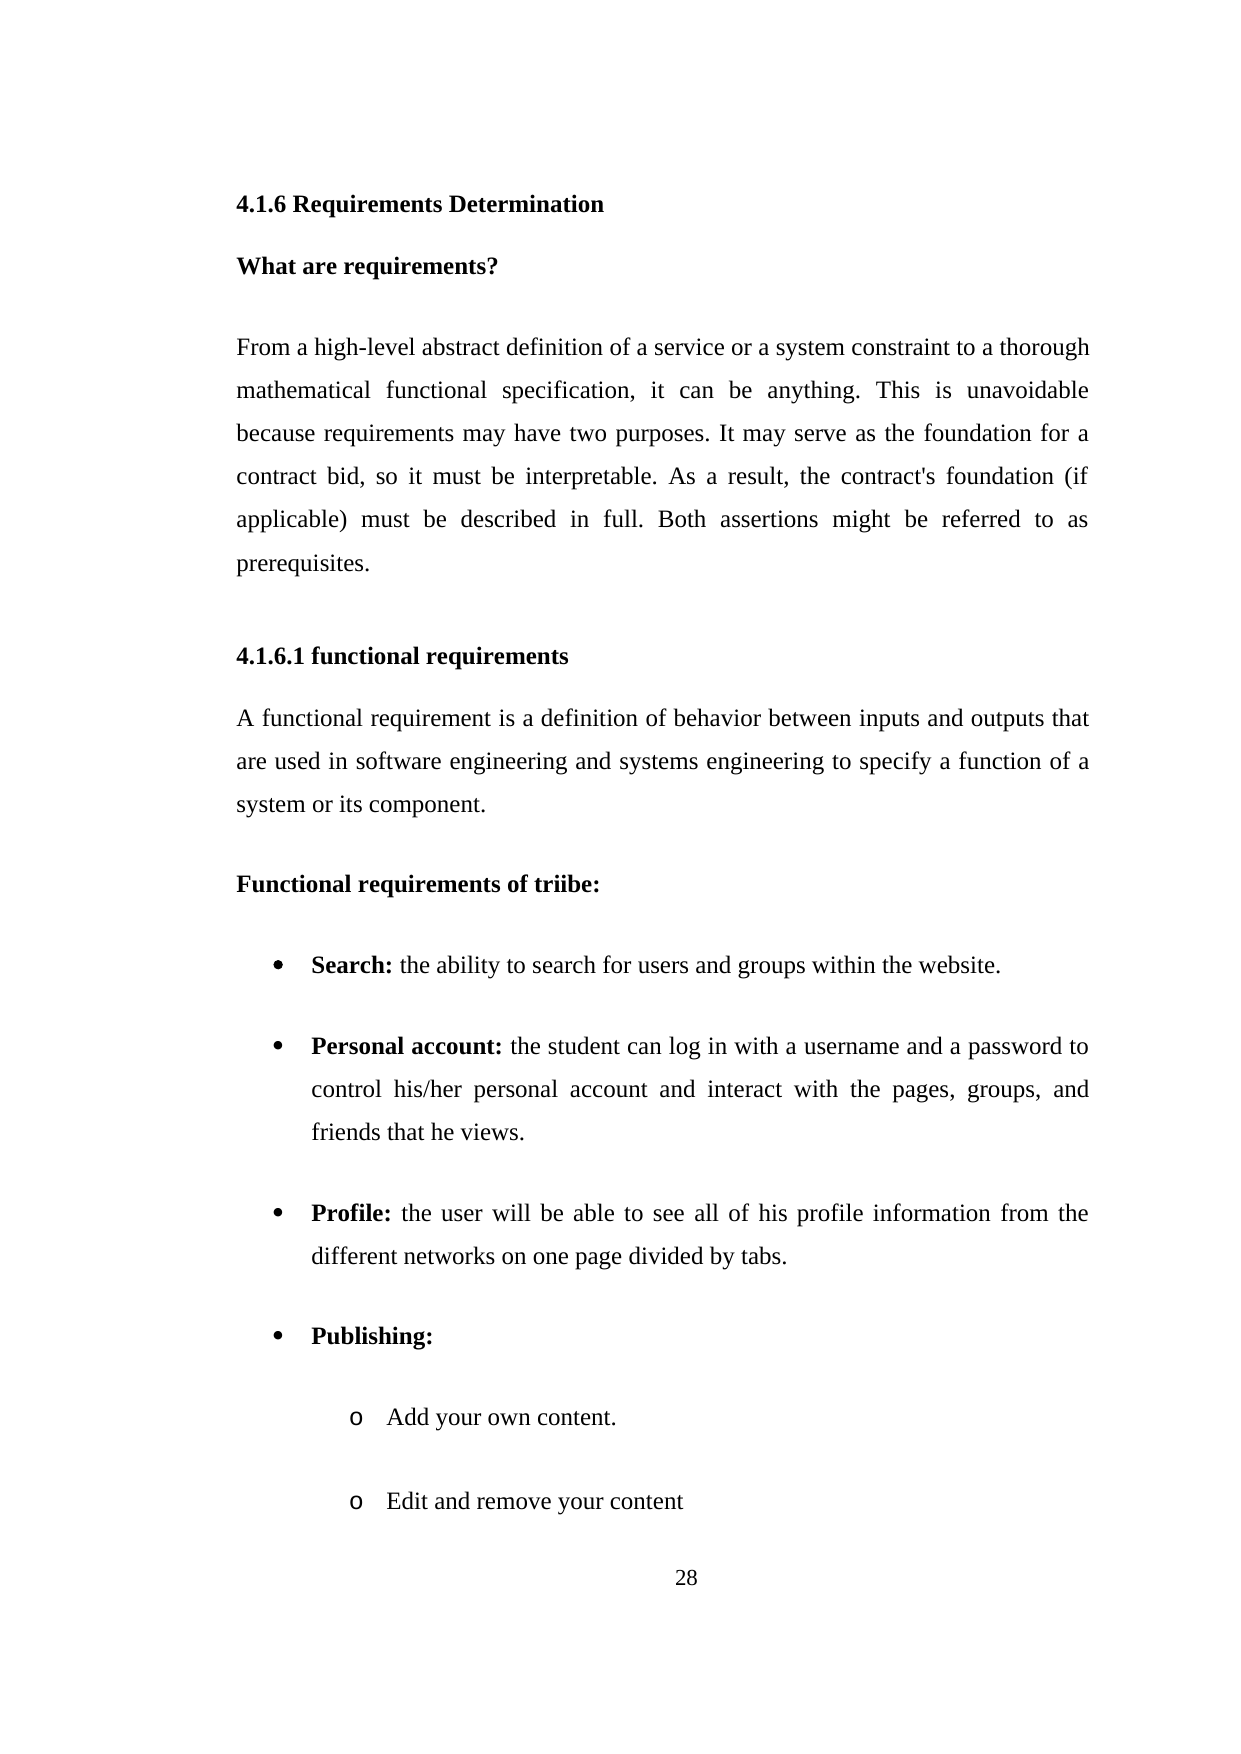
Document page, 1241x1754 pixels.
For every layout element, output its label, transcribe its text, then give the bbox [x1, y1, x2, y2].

list Search: the ability to search for users and groups within the website. [274, 950, 1090, 979]
text What are requirements? [236, 251, 1090, 280]
list Publishing: [274, 1321, 1090, 1350]
list Add your own content. [349, 1402, 1090, 1433]
list Personal account: the student can log in with a username and a password to control his/her personal account and interact with the pages, groups, and friends that he views. [274, 1031, 1090, 1146]
text Functional requirements of triibe: [236, 869, 1090, 898]
subtitle Requirements Determination [236, 189, 1090, 218]
text A functional requirement is a definition of behavior between inputs and outputs that are used in software engineering and systems engineering to specify a function of a system or its component. [236, 703, 1090, 818]
text From a high-level abstract definition of a service or a system constraint to a thorough mathematical functional specification, it can be anything. This is unavoidable because requirements may have two purposes. It may serve as the foundation for a contract bid, so it must be interpretable. As a result, the contract's foundation (if applicable) must be described in full. Both assertions might be referred to as prerequisites. [236, 332, 1090, 576]
list Edit and remove your content [349, 1486, 1090, 1517]
list Profile: the user will be able to see all of his profile information from the different networks on one page divided by tabs. [274, 1198, 1090, 1269]
subtitle functional requirements [236, 641, 1090, 669]
